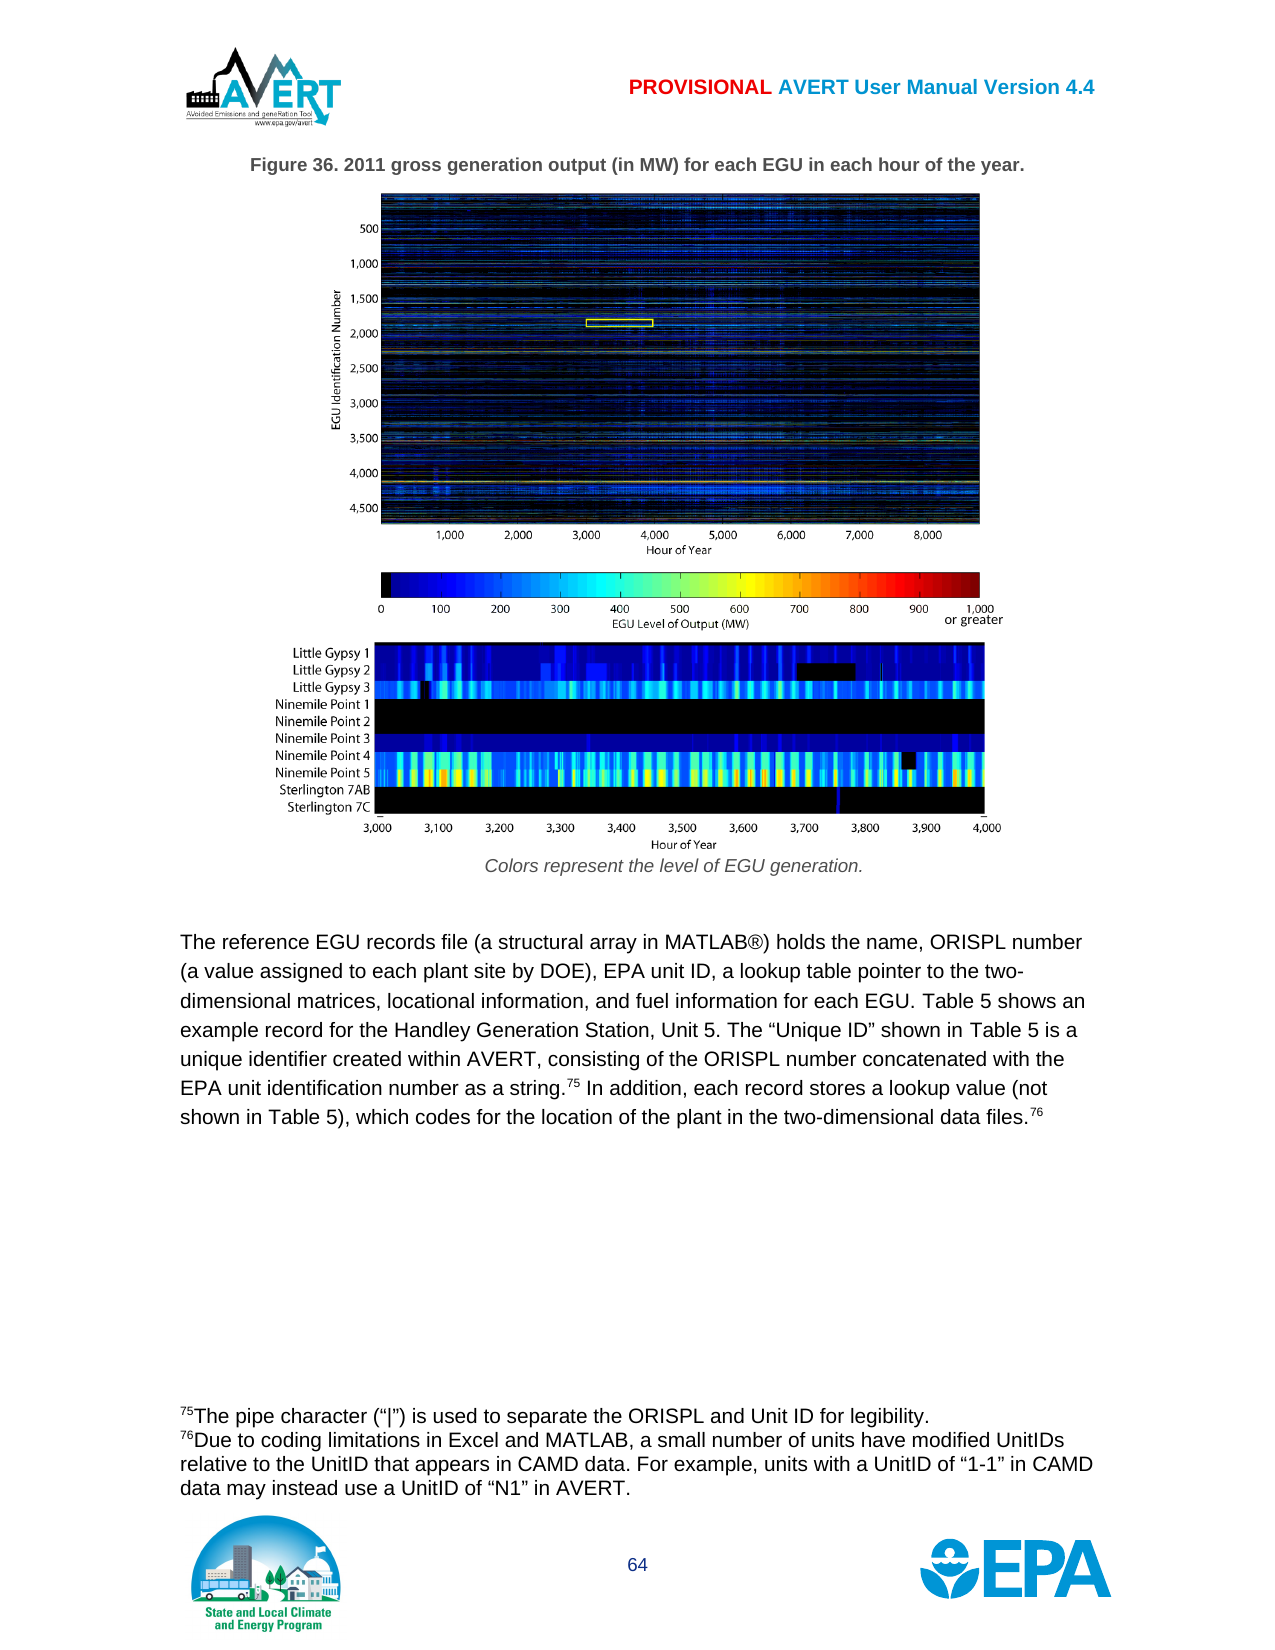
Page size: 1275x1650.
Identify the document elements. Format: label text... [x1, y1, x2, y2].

picture [180, 40, 347, 131]
text The reference EGU records file (a structural array in MATLAB®) holds the name, ORISPL number (a value assigned to each plant site by DOE), EPA unit ID, a lookup table pointer to the two-dimensional matrices, locational information, and fuel information for each EGU. Table 5 shows an example record for the Handley Generation Station, Unit 5. The “Unique ID” shown in Table 5 is a unique identifier created within AVERT, consisting of the ORISPL number concatenated with the EPA unit identification number as a string. In addition, each record stores a lookup value (not shown in Table 4), which codes for the location of the plant in the two-dimensional data files. [180, 926, 1095, 1131]
picture [184, 1513, 348, 1640]
text Figure 36. 2011 gross generation output (in MW) for each EGU in each hour of the year. [180, 150, 1095, 175]
text Colors represent the level of EGU generation. [255, 851, 1095, 876]
